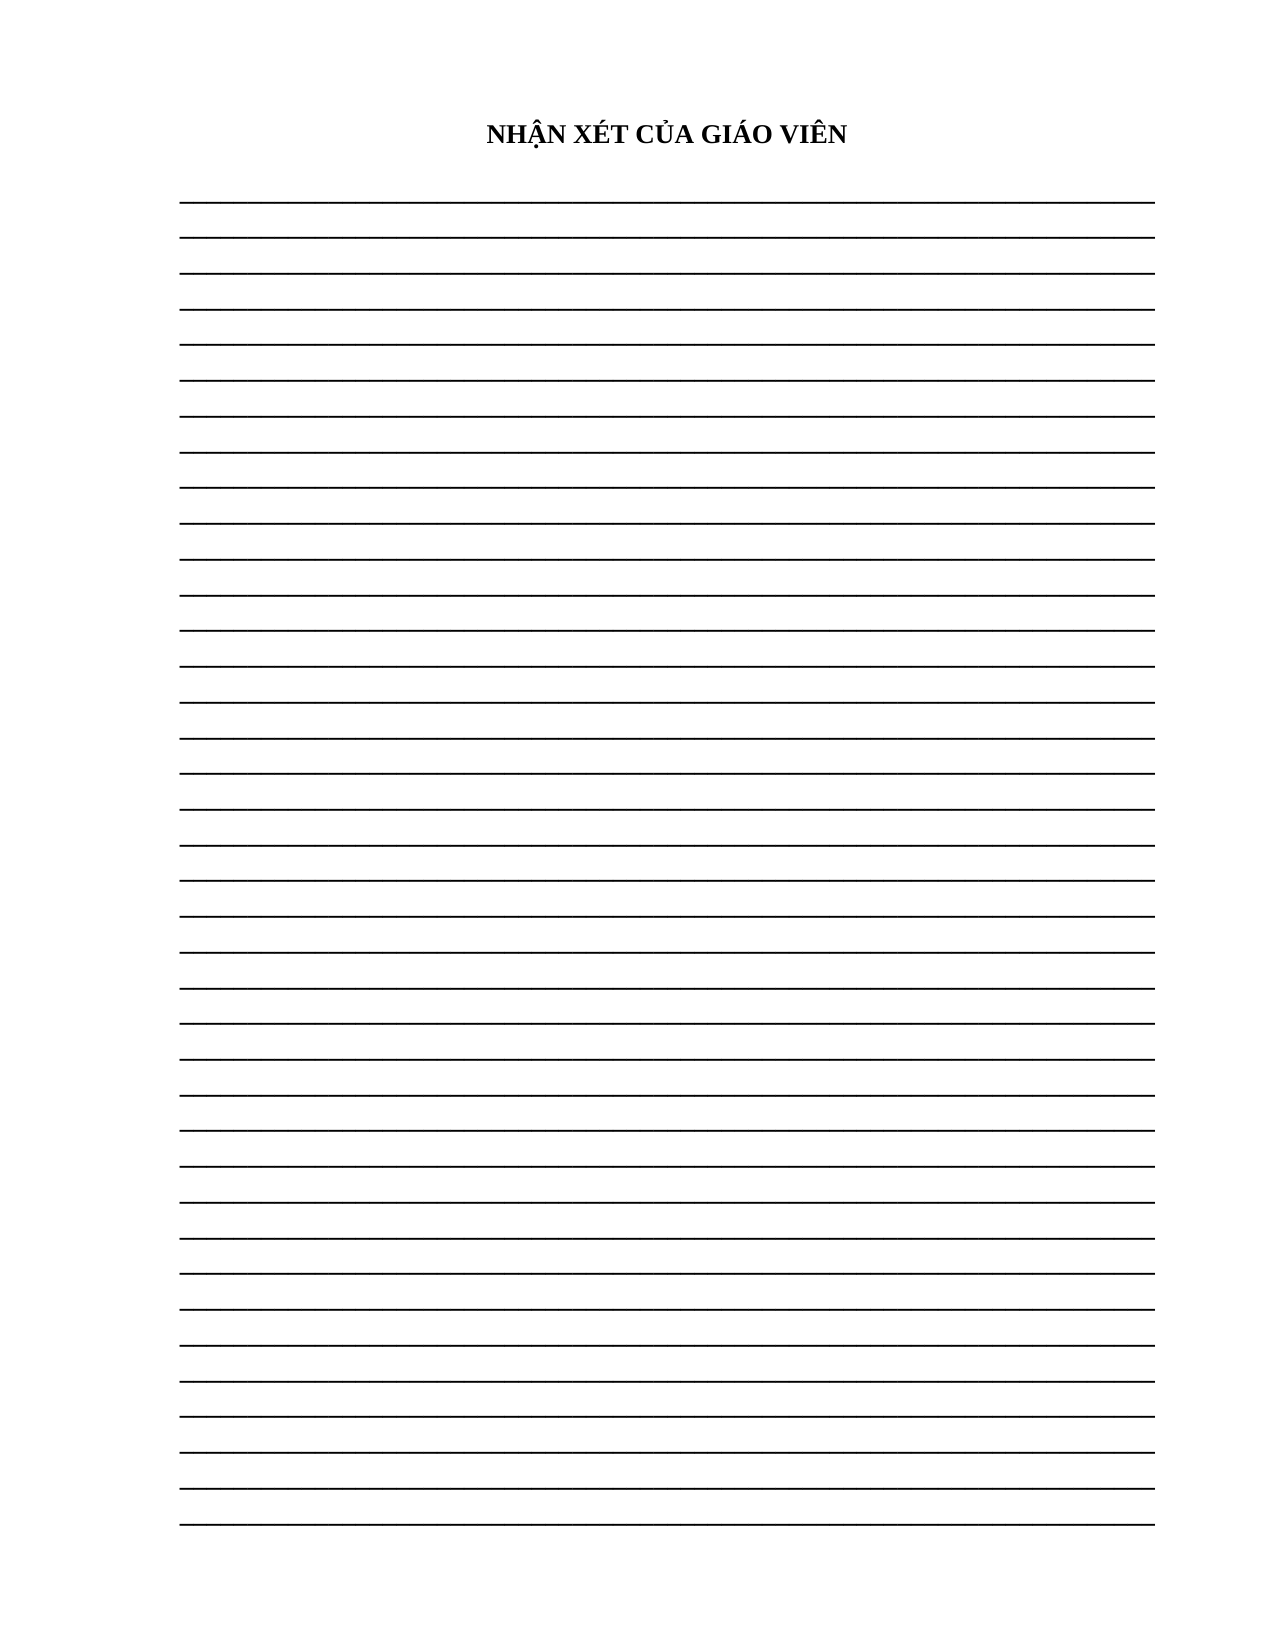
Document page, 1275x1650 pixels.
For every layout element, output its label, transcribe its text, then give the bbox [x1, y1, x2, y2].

text ________________________________________________________________________________________________________________________________________________________________________________________________________________________________________________________________________________________________________________________________________________________________________________________________________________________________________________________________________________________________________________________________________________________________________________________________________________________________________________________________________________________________________________________________________________________________________________________________________________________________________________________________________________________________________________________________________________________________________________________________________________________________________________________________________________________________________________________________________________________________________________________________________________________________________________________________________________________________________________________________________________________________________________________________________________________________________________________________________________________________________________________________________________________________________________________________________________________________________________________________________________________________________________________________________________________________________________________________________________________________________________________________________________________________________________________________________________________________________________________________________________________________________________________________________________________________________________________________________________________________________________________________________________________________________________________________________________________________________________________________________________________________________________________________________________________________________________________________________________________________________________________________________________________________________________________________________________________________________________________________________________________________________________________________________________________________________________________________________________________________________________ [177, 175, 1157, 1528]
text NHẬN XÉT CỦA GIÁO VIÊN [177, 118, 1157, 149]
